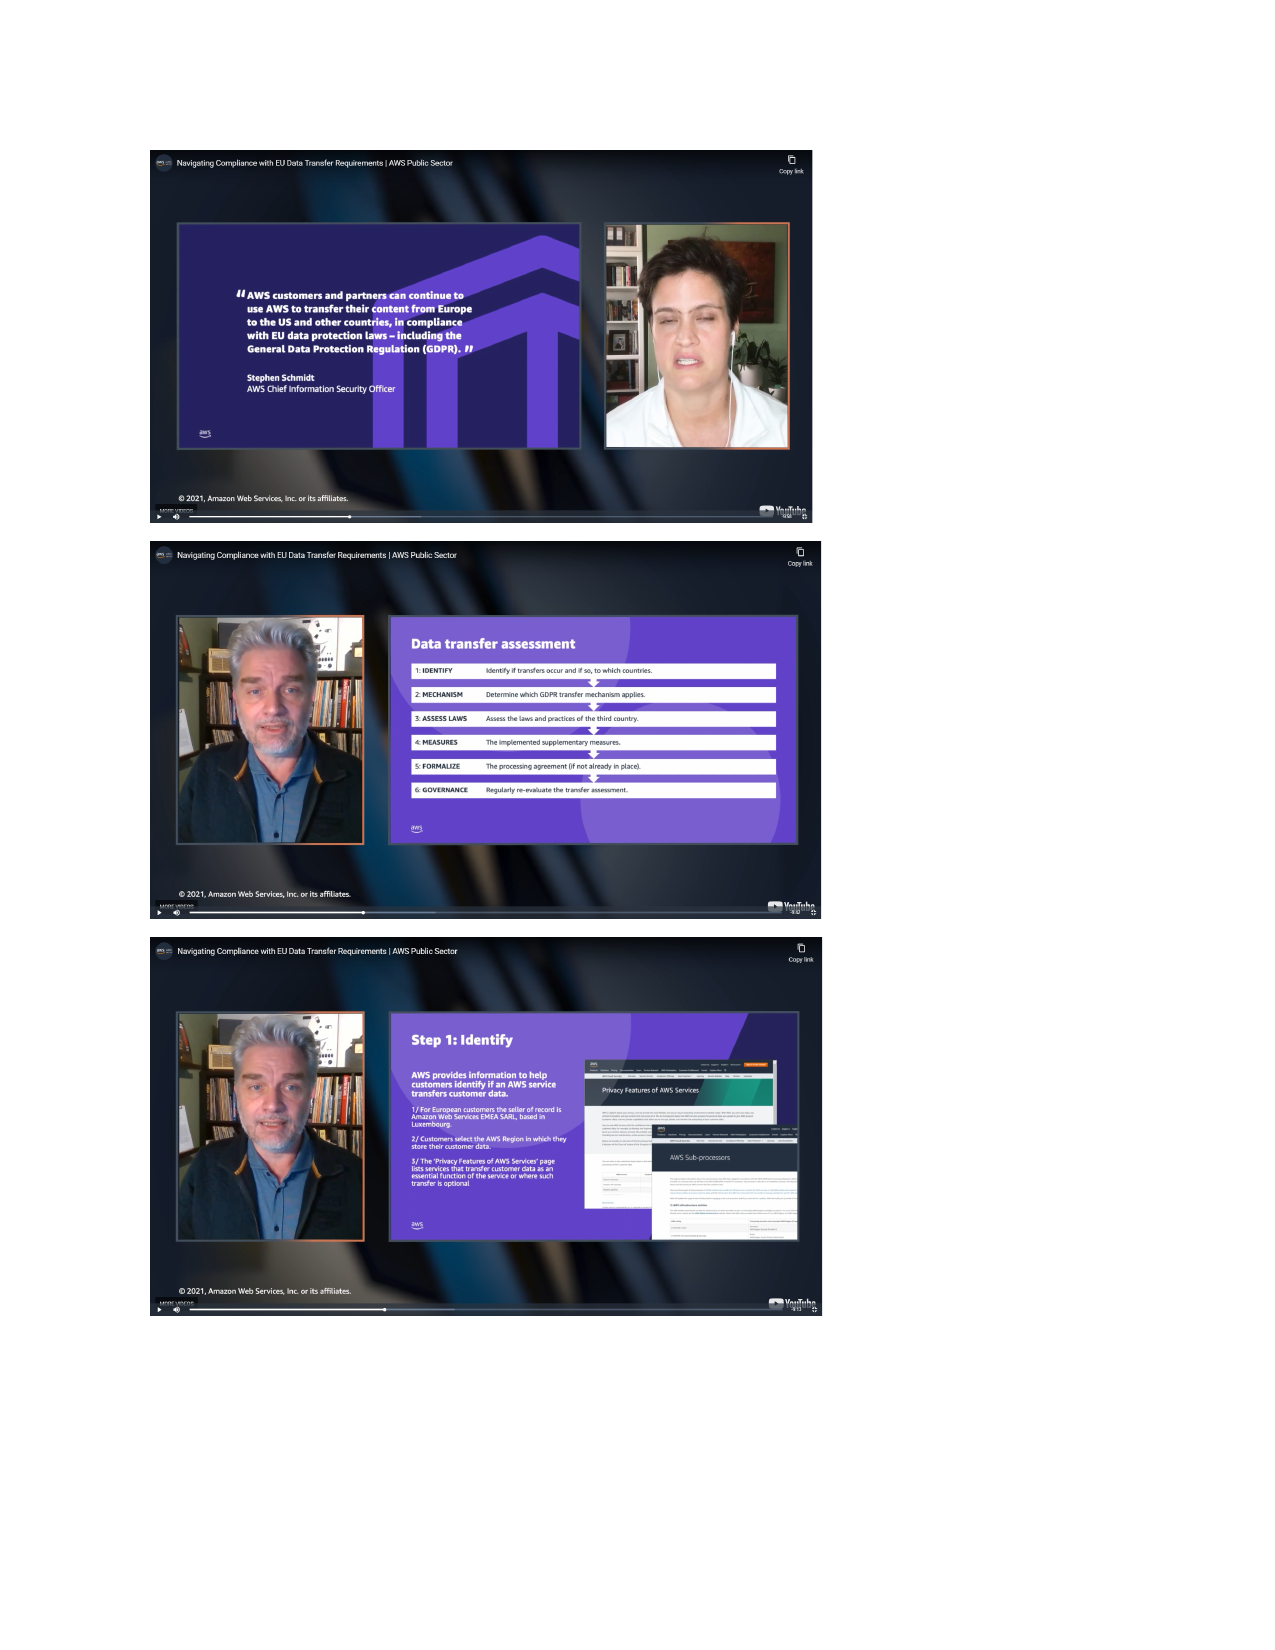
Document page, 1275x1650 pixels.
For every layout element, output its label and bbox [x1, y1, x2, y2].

picture [150, 150, 813, 523]
picture [150, 937, 823, 1316]
picture [150, 541, 822, 919]
